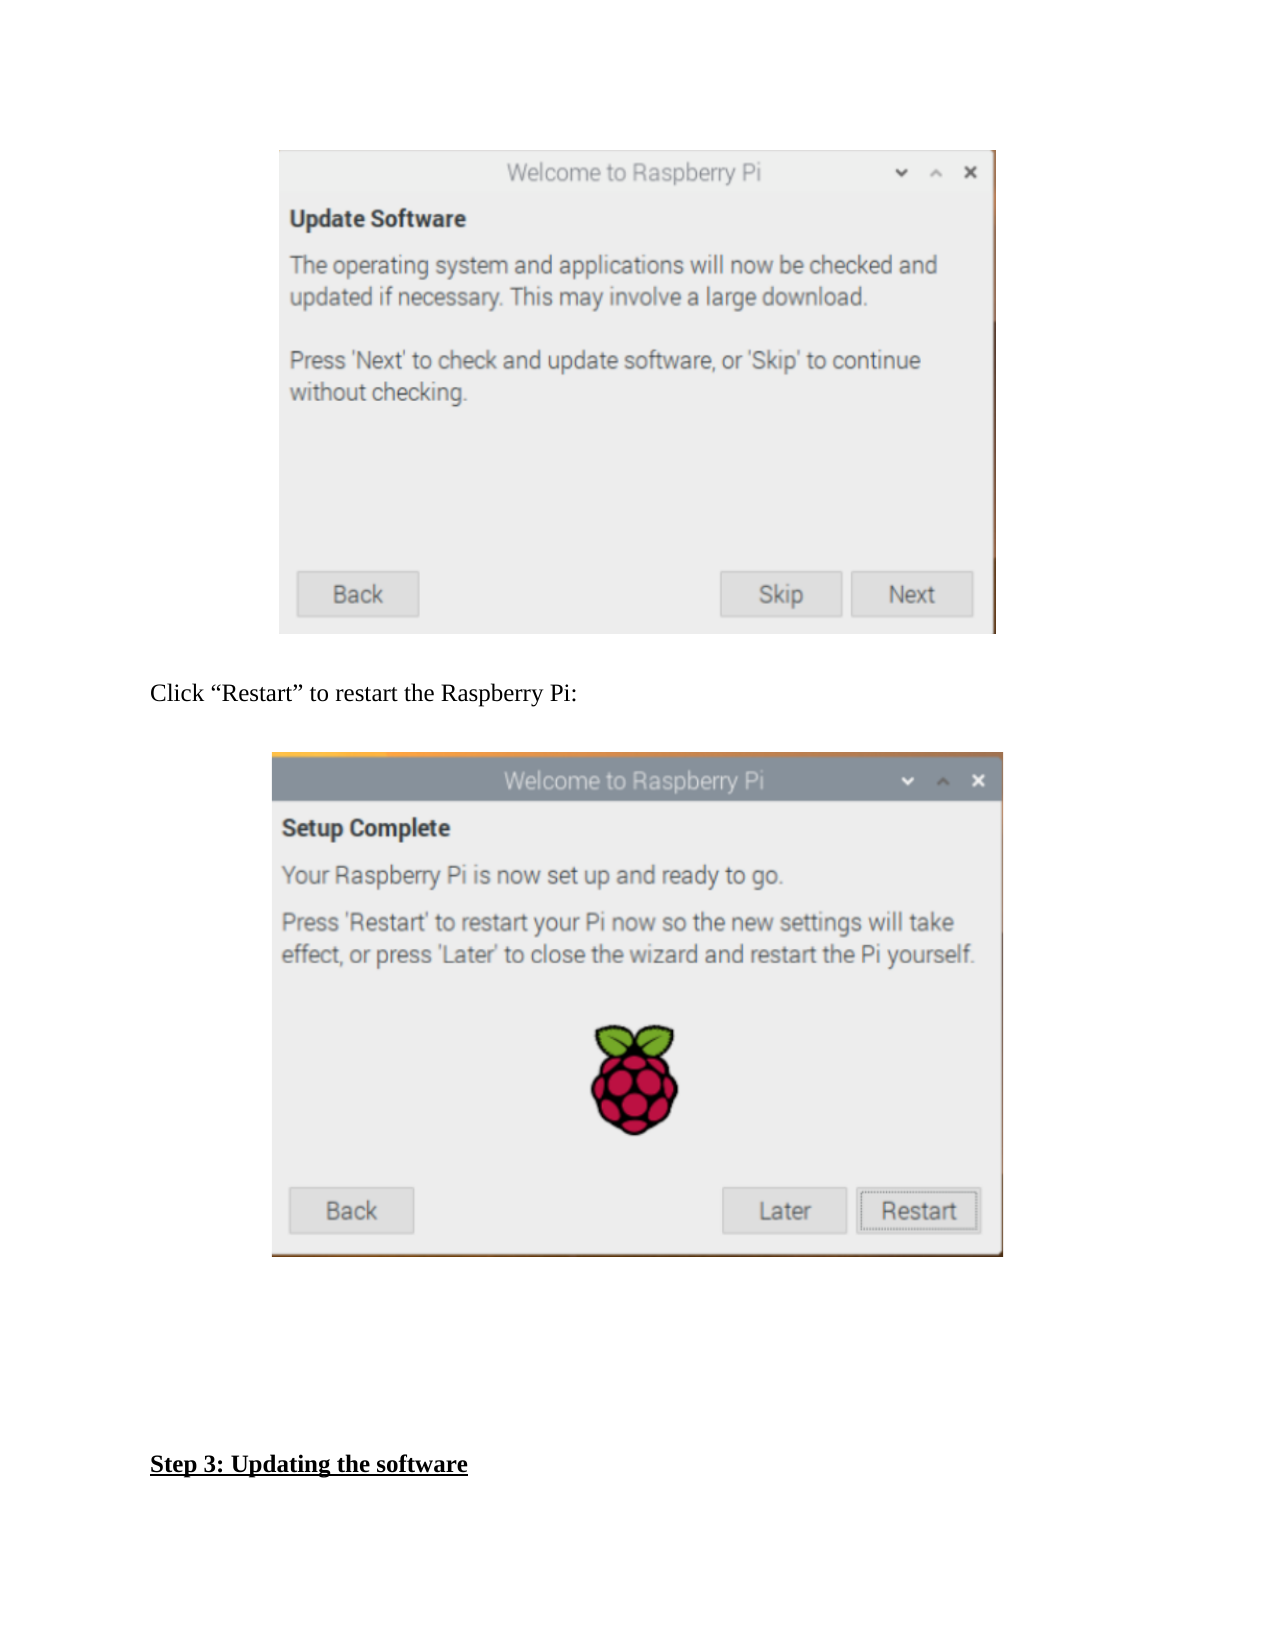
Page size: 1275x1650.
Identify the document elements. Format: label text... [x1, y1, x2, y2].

picture [271, 752, 1004, 1257]
picture [279, 150, 996, 634]
text Click “Restart” to restart the Raspberry Pi: [150, 678, 1125, 707]
text Step 3: Updating the software [150, 1449, 1125, 1478]
